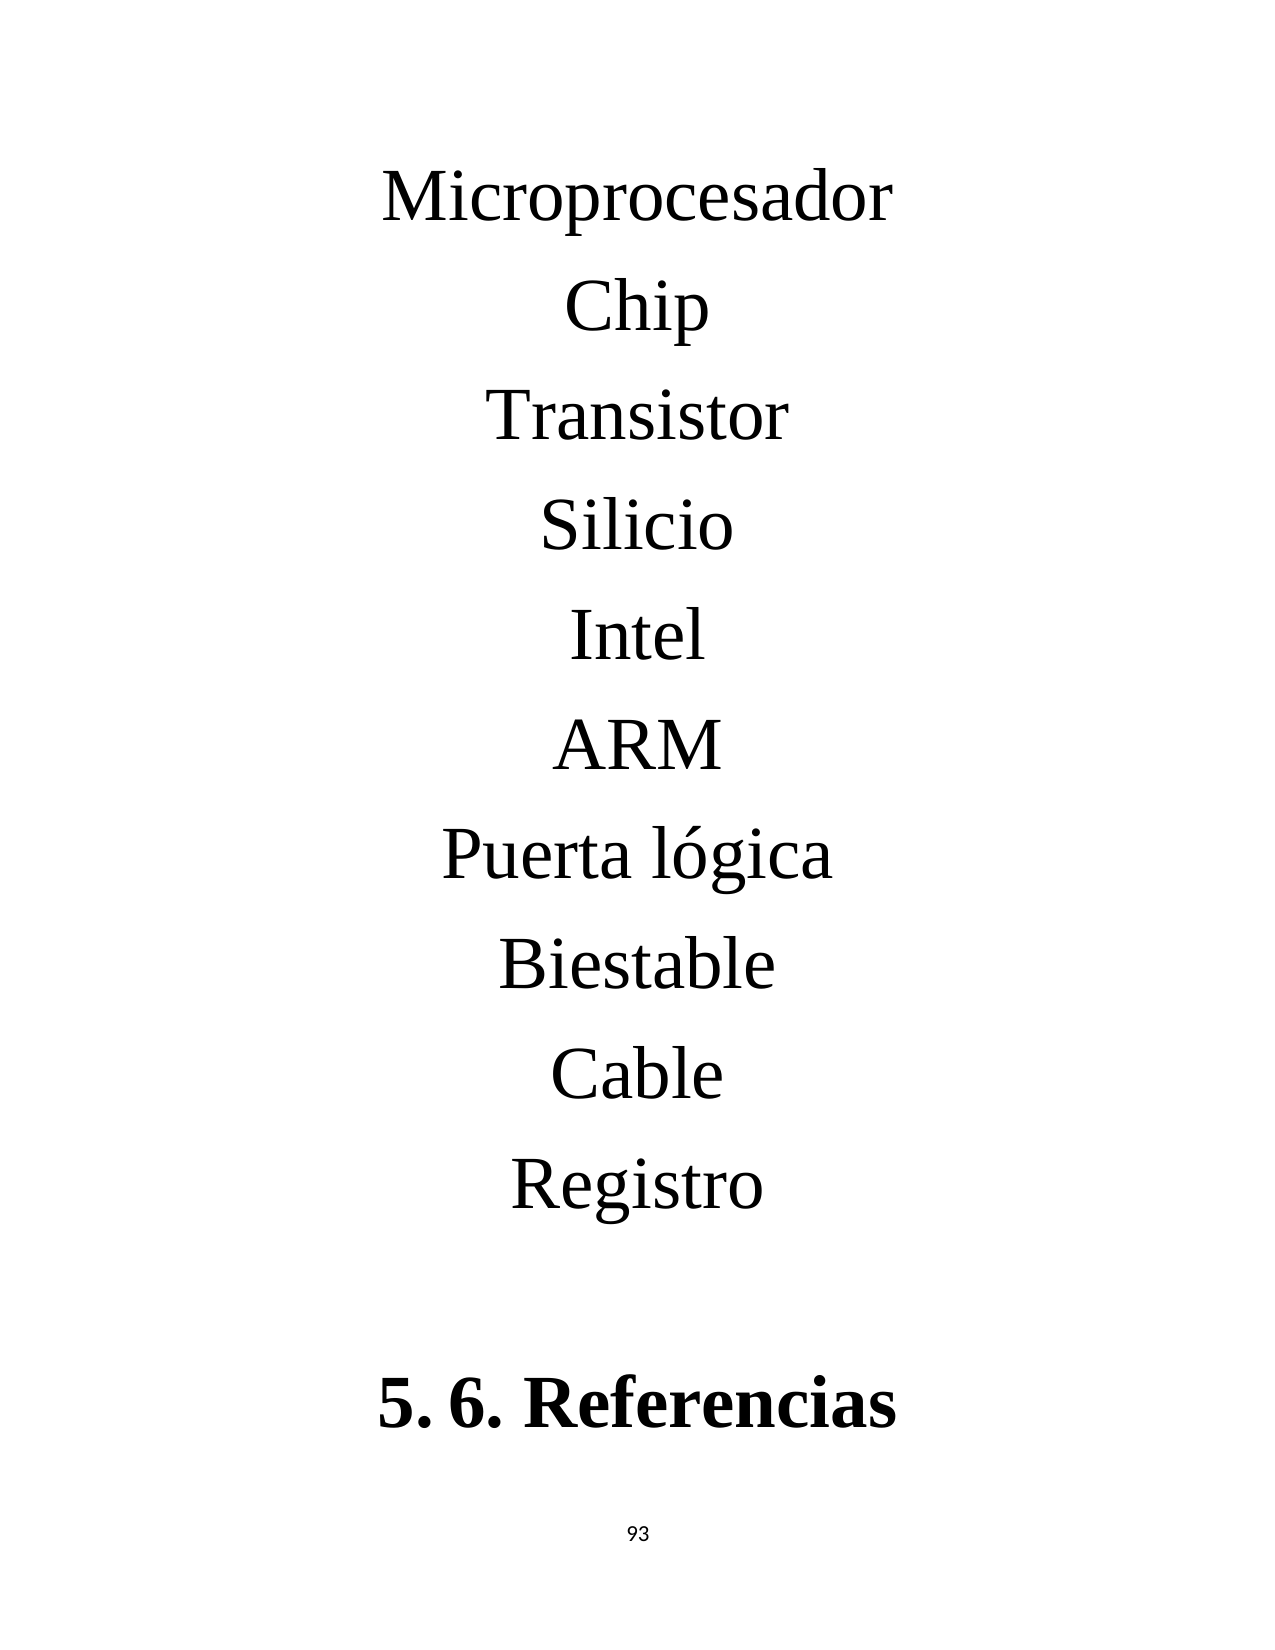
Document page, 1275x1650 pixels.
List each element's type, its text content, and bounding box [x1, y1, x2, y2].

list Referencias [150, 1358, 1125, 1444]
